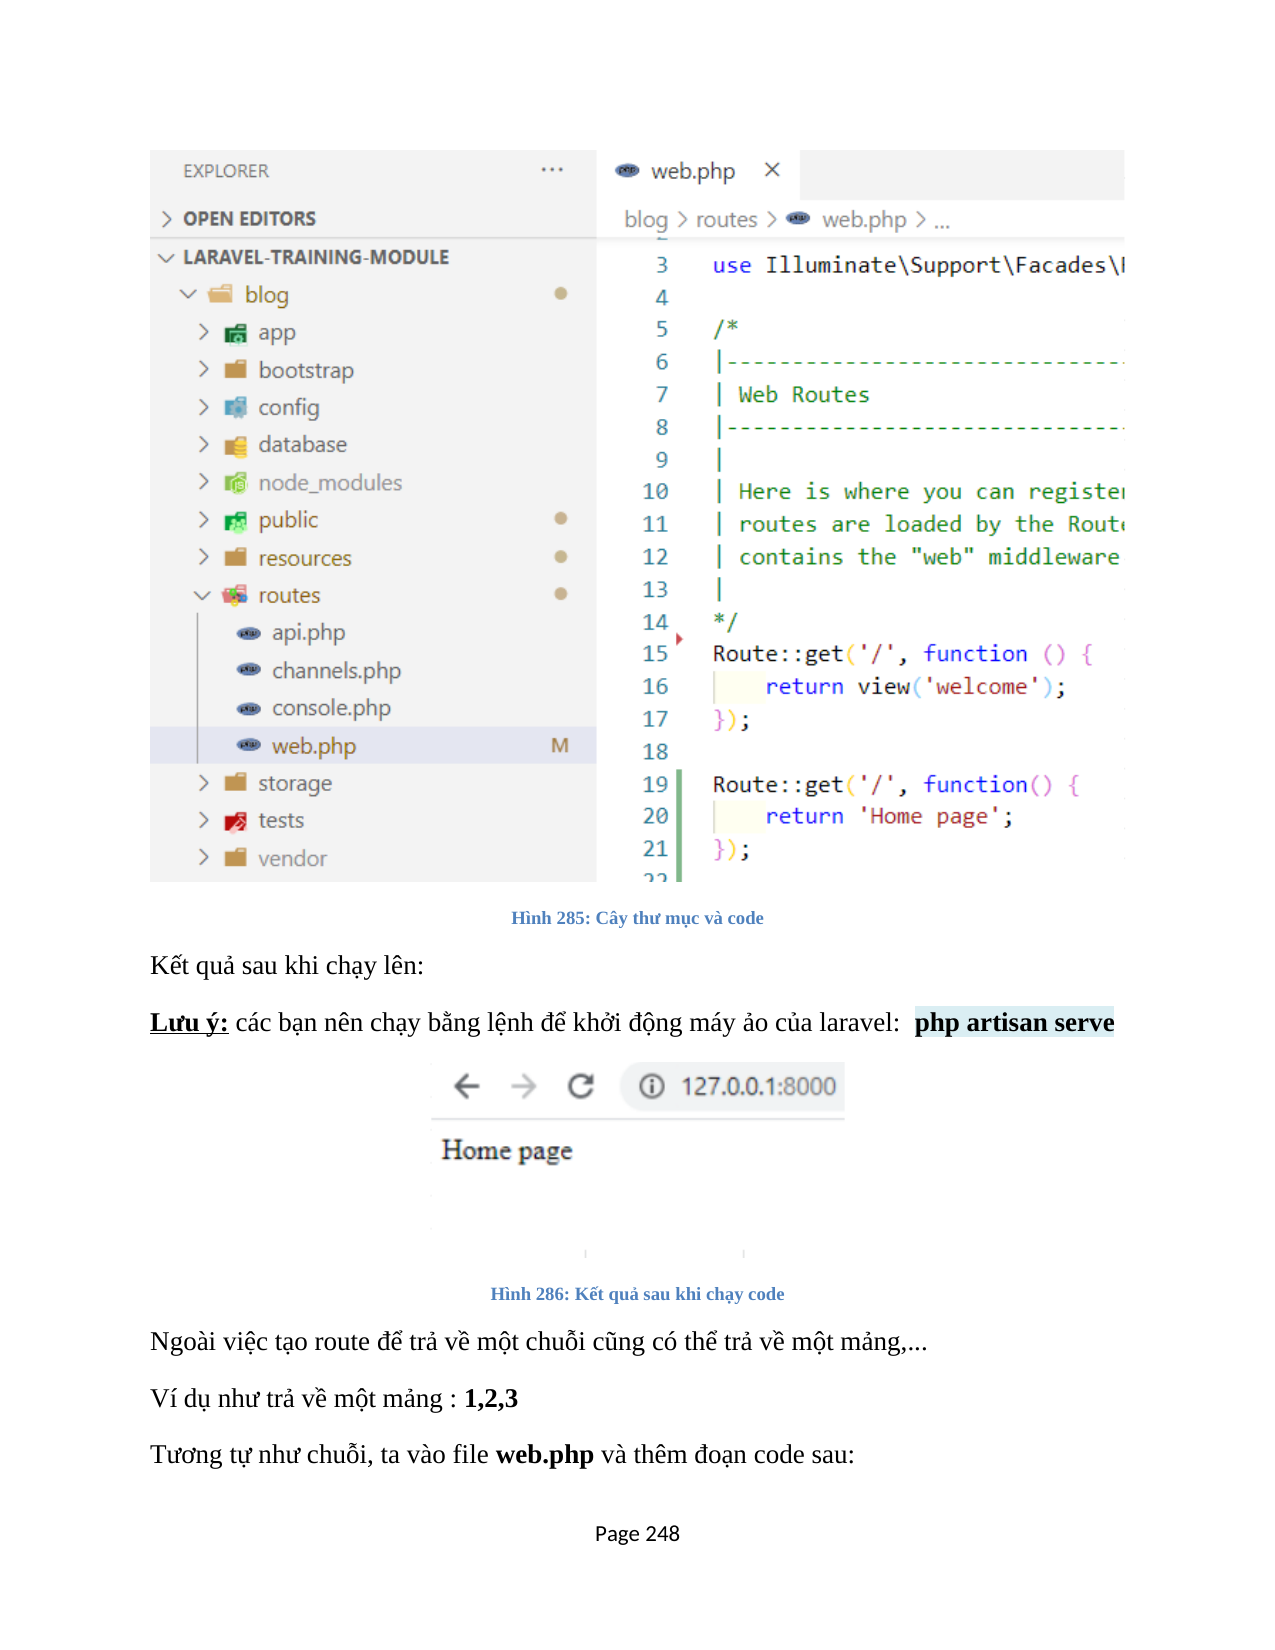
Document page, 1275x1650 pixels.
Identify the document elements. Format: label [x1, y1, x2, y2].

picture [150, 150, 1125, 882]
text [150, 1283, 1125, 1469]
picture [430, 1062, 845, 1258]
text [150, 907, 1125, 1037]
